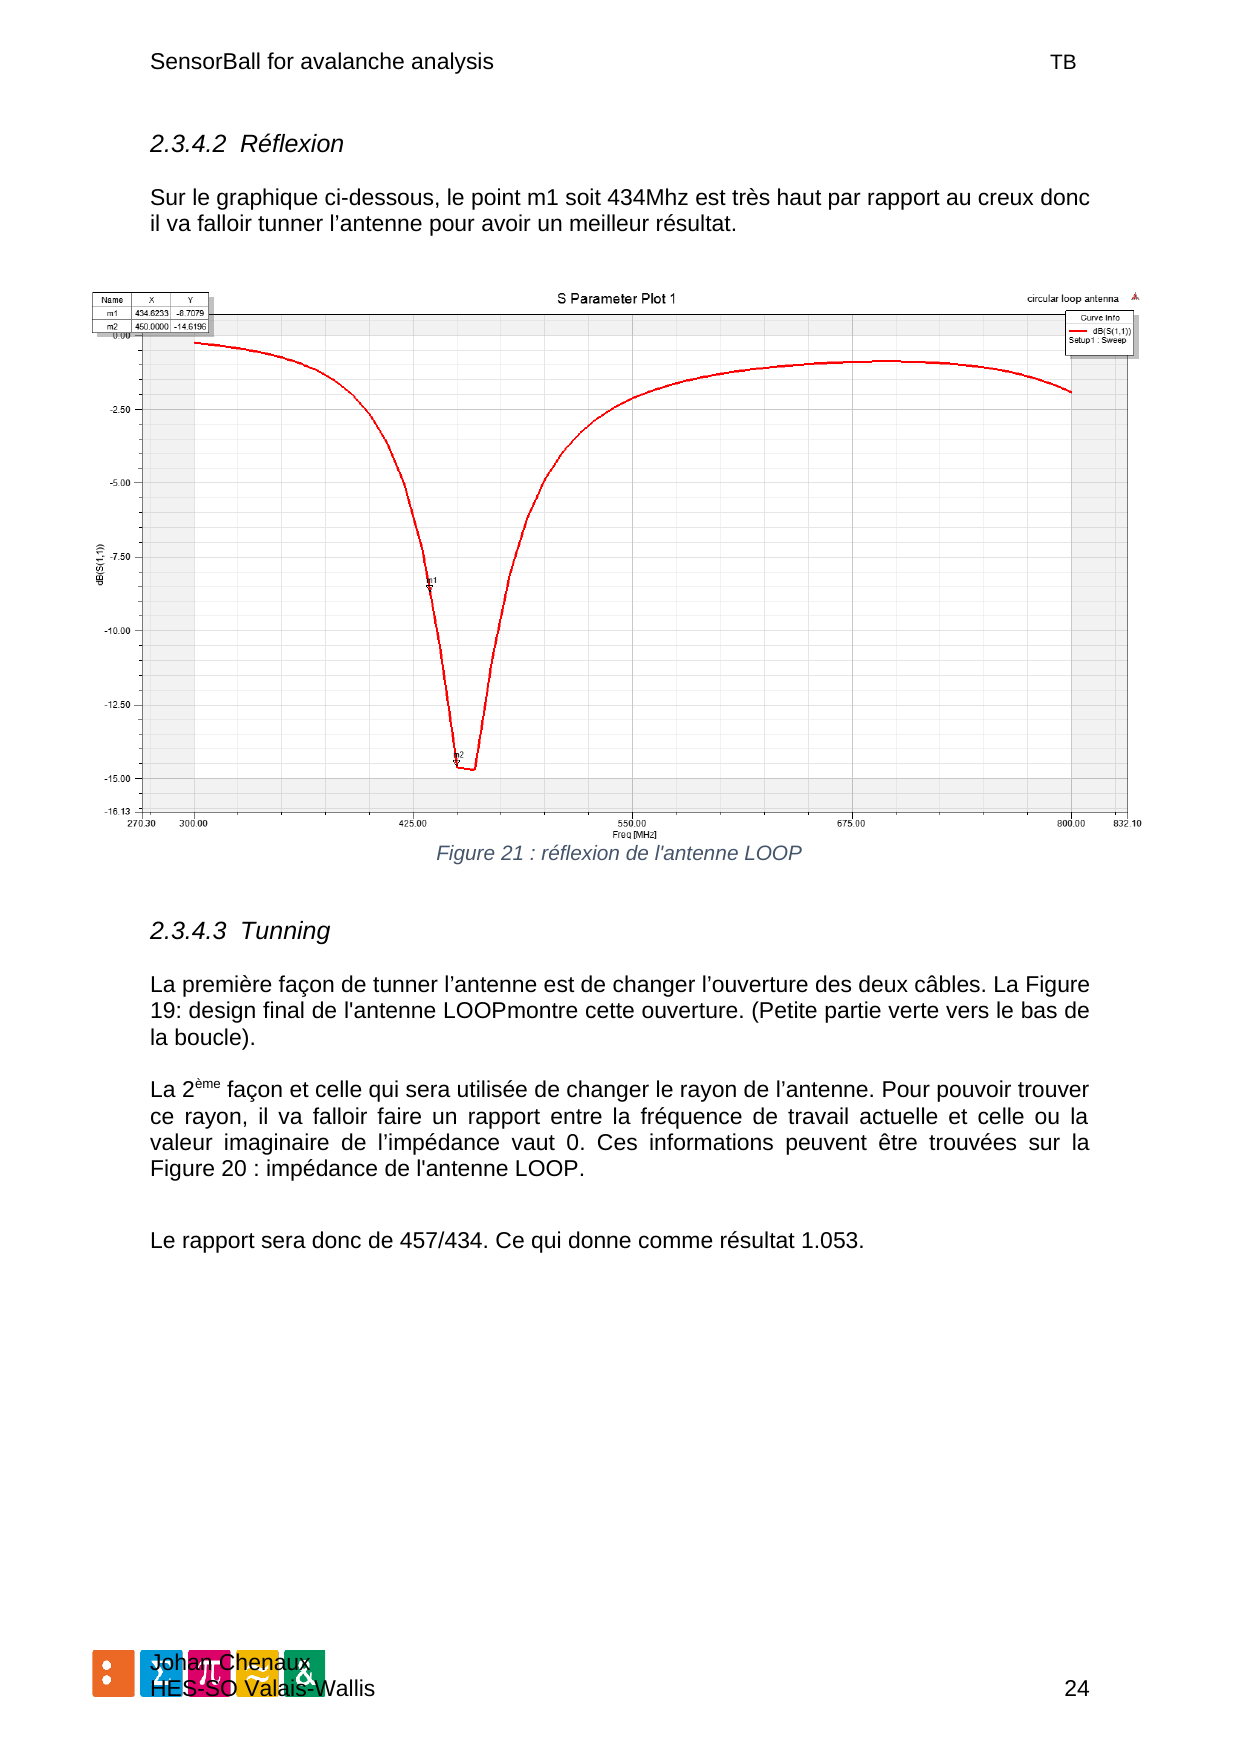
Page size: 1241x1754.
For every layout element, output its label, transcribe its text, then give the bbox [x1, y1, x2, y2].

text Le rapport sera donc de 457/434. Ce qui donne comme résultat 1.053. [150, 1227, 1090, 1253]
text La 2ème façon et celle qui sera utilisée de changer le rayon de l’antenne. Pour pouvoir trouver ce rayon, il va falloir faire un rapport entre la fréquence de travail actuelle et celle ou la valeur imaginaire de l’impédance vaut 0. Ces informations peuvent être trouvées sur la Figure 17. [150, 1076, 1090, 1182]
text Sur le graphique ci-dessous, le point m1 soit 434Mhz est très haut par rapport au creux donc il va falloir tunner l’antenne pour avoir un meilleur résultat. [150, 184, 1090, 237]
picture [91, 289, 1148, 841]
subtitle Tunning [150, 916, 1090, 944]
text La première façon de tunner l’antenne est de changer l’ouverture des deux câbles. La Figure 16 montre cette ouverture. (Petite partie verte vers le bas de la boucle). [150, 971, 1090, 1050]
picture [183, 1650, 326, 1697]
picture [92, 1650, 140, 1697]
text Figure : réflexion de l'antenne LOOP [150, 841, 1090, 864]
subtitle Réflexion [150, 129, 1090, 157]
